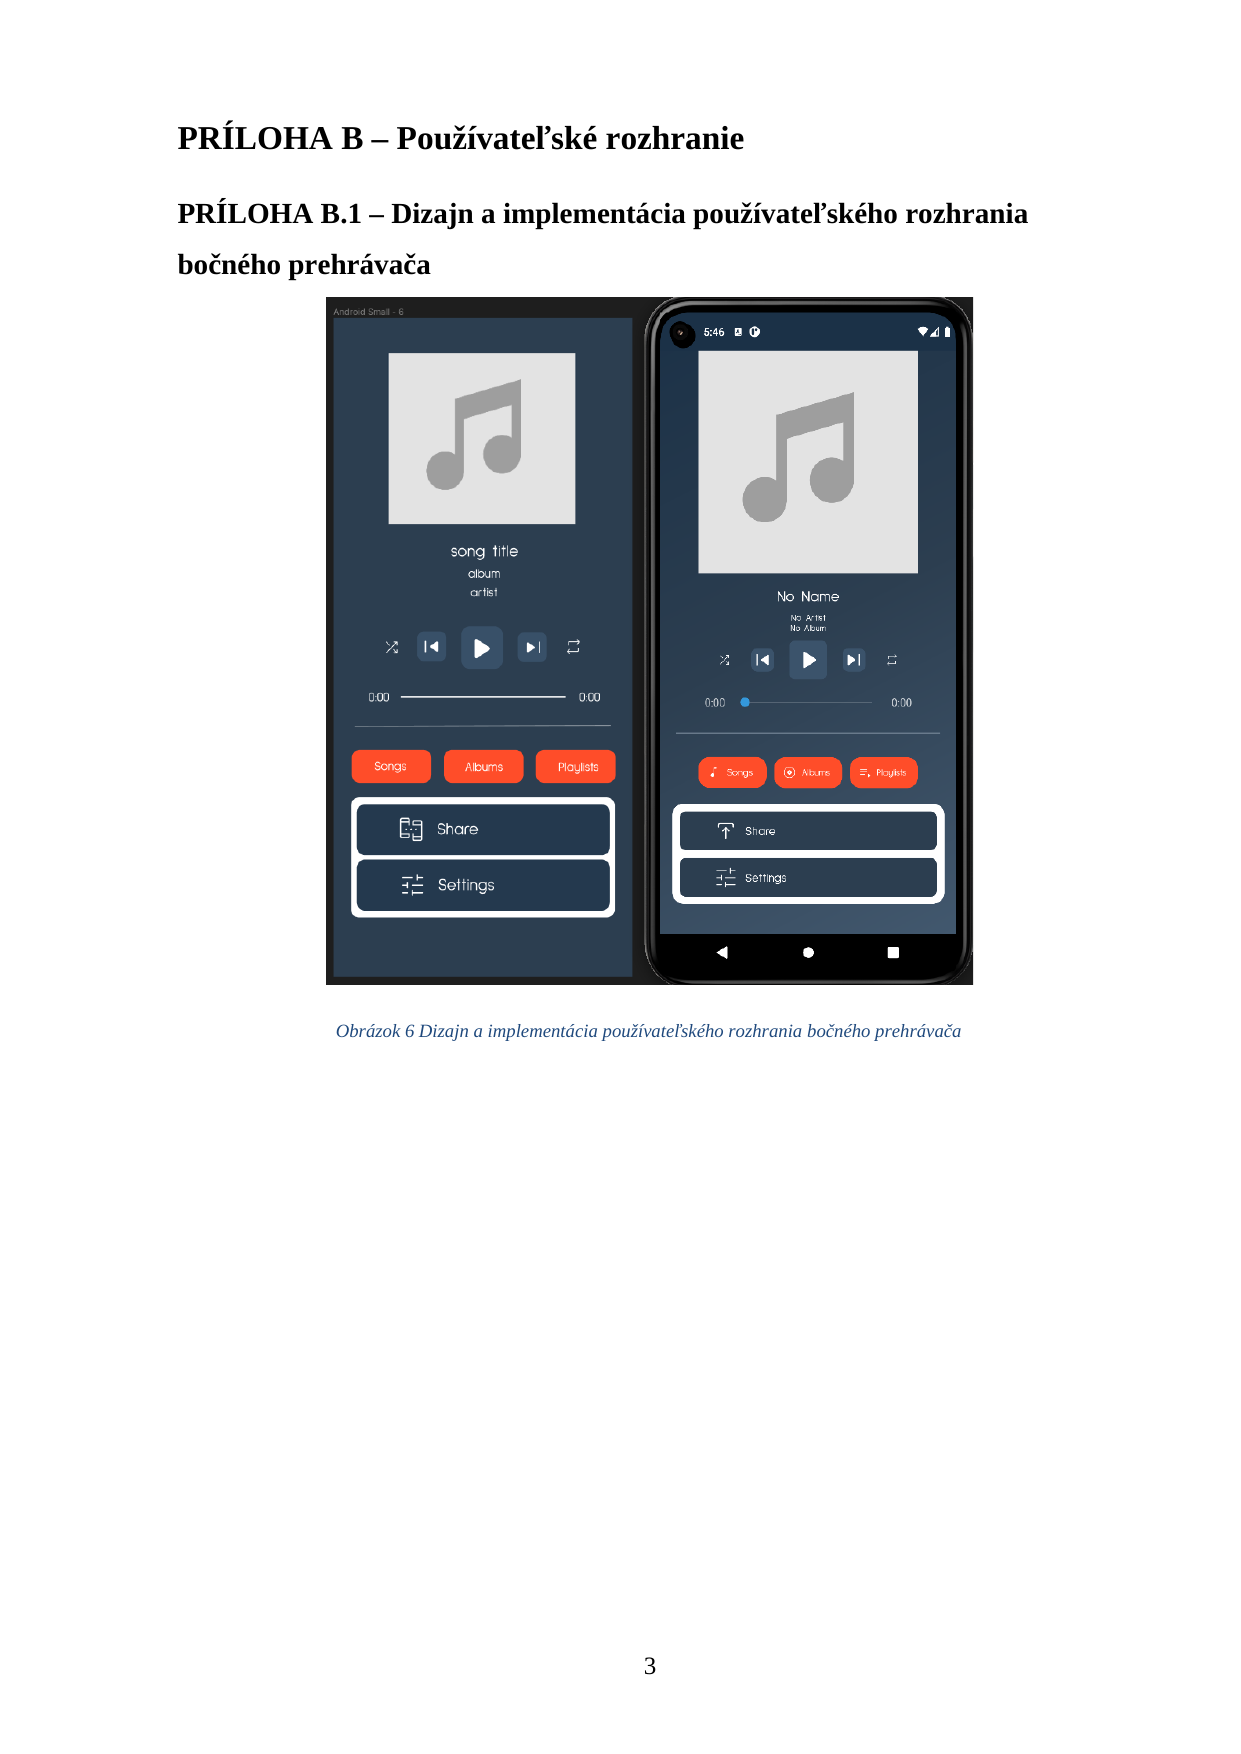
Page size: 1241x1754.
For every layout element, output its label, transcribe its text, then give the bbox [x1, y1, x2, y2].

picture [326, 297, 974, 985]
text Obrázok 6 Dizajn a implementácia používateľského rozhrania bočného prehrávača [177, 1020, 1122, 1041]
text PRÍLOHA B.1 – Dizajn a implementácia používateľského rozhrania bočného prehrávača [177, 196, 1122, 280]
text PRÍLOHA B – Používateľské rozhranie [177, 118, 1122, 156]
